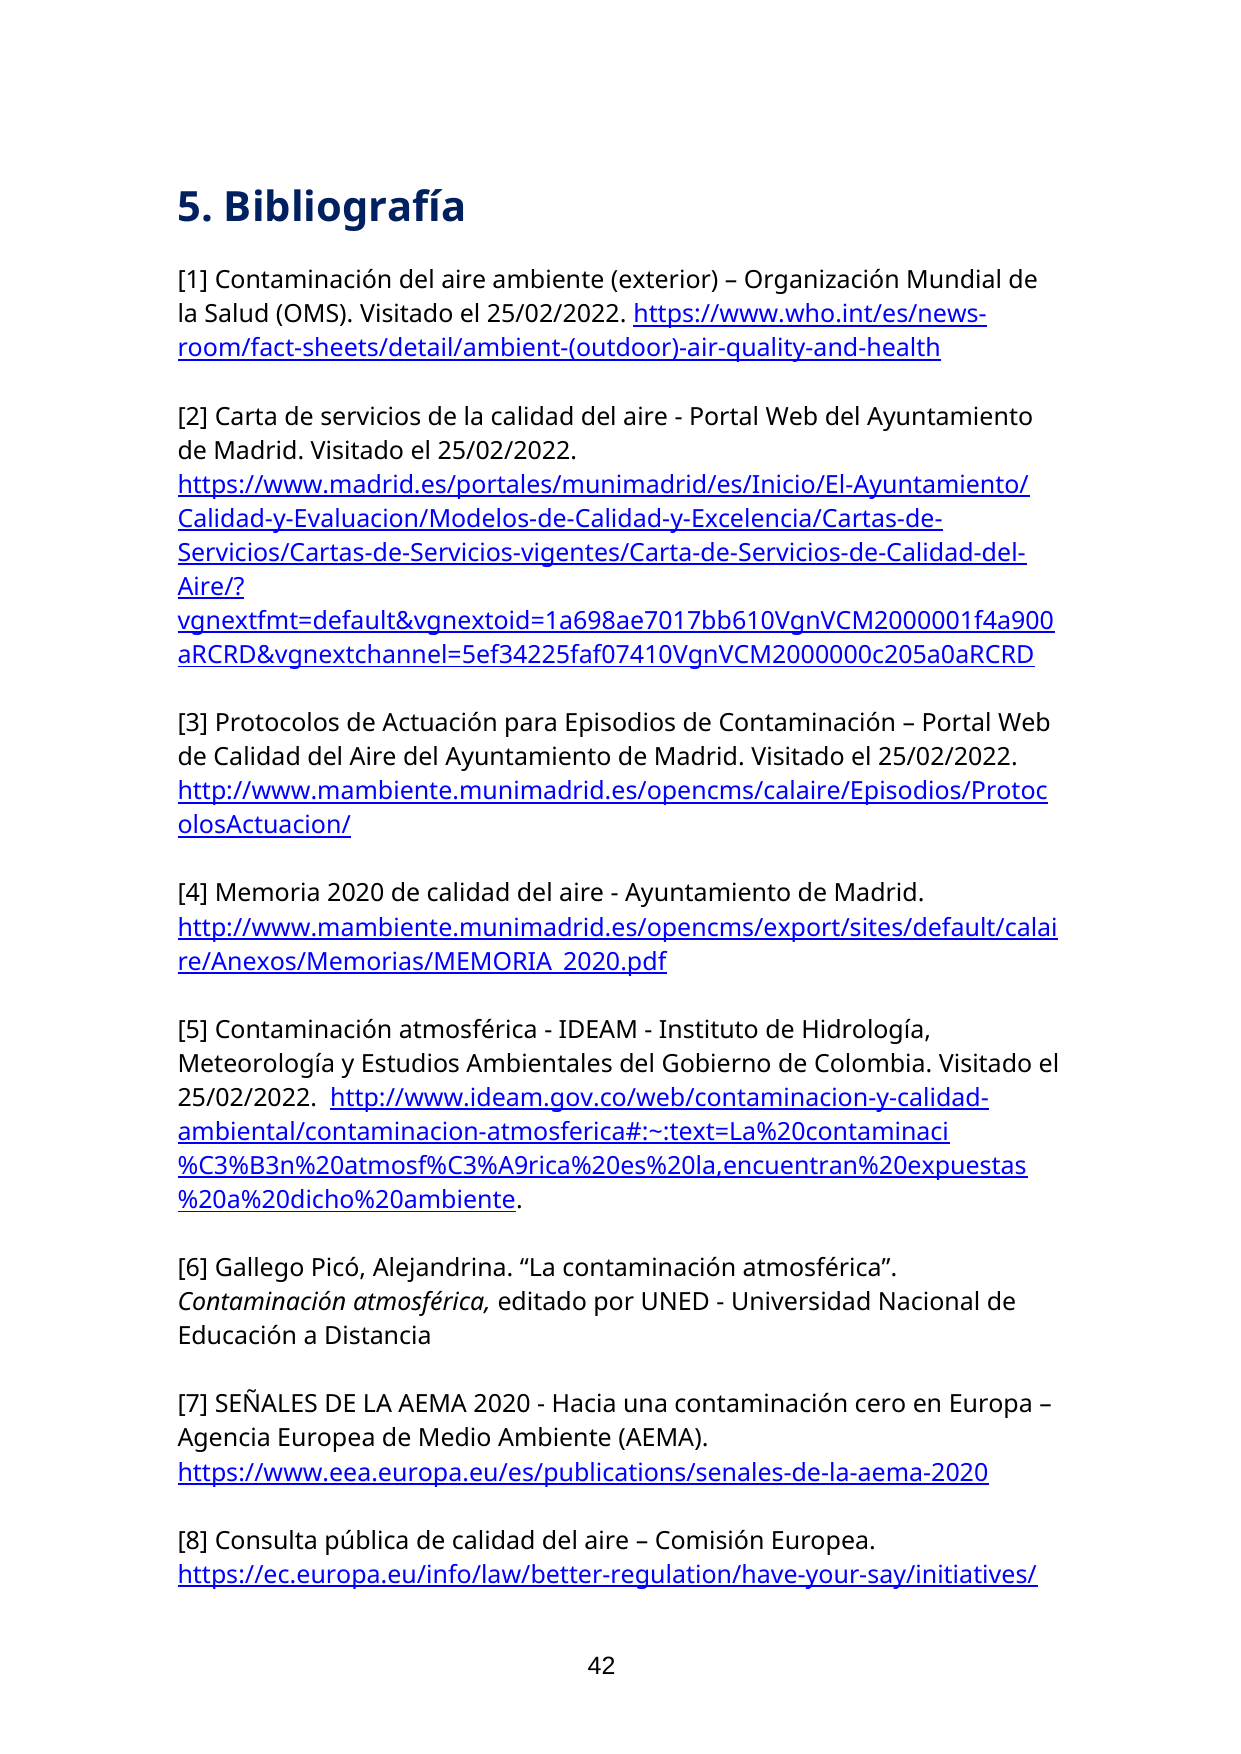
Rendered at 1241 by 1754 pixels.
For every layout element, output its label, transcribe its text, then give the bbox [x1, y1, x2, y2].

subtitle 5. Bibliografía [177, 176, 1063, 233]
text [2] Carta de servicios de la calidad del aire - Portal Web del Ayuntamiento de Madrid. Visitado el 25/02/2022. https://www.madrid.es/portales/munimadrid/es/Inicio/El-Ayuntamiento/Calidad-y-Evaluacion/Modelos-de-Calidad-y-Excelencia/Cartas-de-Servicios/Cartas-de-Servicios-vigentes/Carta-de-Servicios-de-Calidad-del-Aire/?vgnextfmt=default&vgnextoid=1a698ae7017bb610VgnVCM2000001f4a900aRCRD&vgnextchannel=5ef34225faf07410VgnVCM2000000c205a0aRCRD [177, 398, 1063, 671]
text [4] Memoria 2020 de calidad del aire - Ayuntamiento de Madrid. http://www.mambiente.munimadrid.es/opencms/export/sites/default/calaire/Anexos/Memorias/MEMORIA_2020.pdf [177, 875, 1063, 977]
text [177, 1522, 1063, 1590]
text [3] Protocolos de Actuación para Episodios de Contaminación – Portal Web de Calidad del Aire del Ayuntamiento de Madrid. Visitado el 25/02/2022. http://www.mambiente.munimadrid.es/opencms/calaire/Episodios/ProtocolosActuacion/ [177, 705, 1063, 841]
text [1] Contaminación del aire ambiente (exterior) – Organización Mundial de la Salud (OMS). Visitado el 25/02/2022. https://www.who.int/es/news-room/fact-sheets/detail/ambient-(outdoor)-air-quality-and-health [177, 262, 1063, 364]
text [7] SEÑALES DE LA AEMA 2020 - Hacia una contaminación cero en Europa – Agencia Europea de Medio Ambiente (AEMA). https://www.eea.europa.eu/es/publications/senales-de-la-aema-2020 [177, 1386, 1063, 1488]
text [5] Contaminación atmosférica - IDEAM - Instituto de Hidrología, Meteorología y Estudios Ambientales del Gobierno de Colombia. Visitado el 25/02/2022. http://www.ideam.gov.co/web/contaminacion-y-calidad-ambiental/contaminacion-atmosferica#:~:text=La%20contaminaci%C3%B3n%20atmosf%C3%A9rica%20es%20la,encuentran%20expuestas%20a%20dicho%20ambiente. [177, 1011, 1063, 1216]
text [6] Gallego Picó, Alejandrina. “La contaminación atmosférica”. Contaminación atmosférica, editado por UNED - Universidad Nacional de Educación a Distancia [177, 1250, 1063, 1352]
